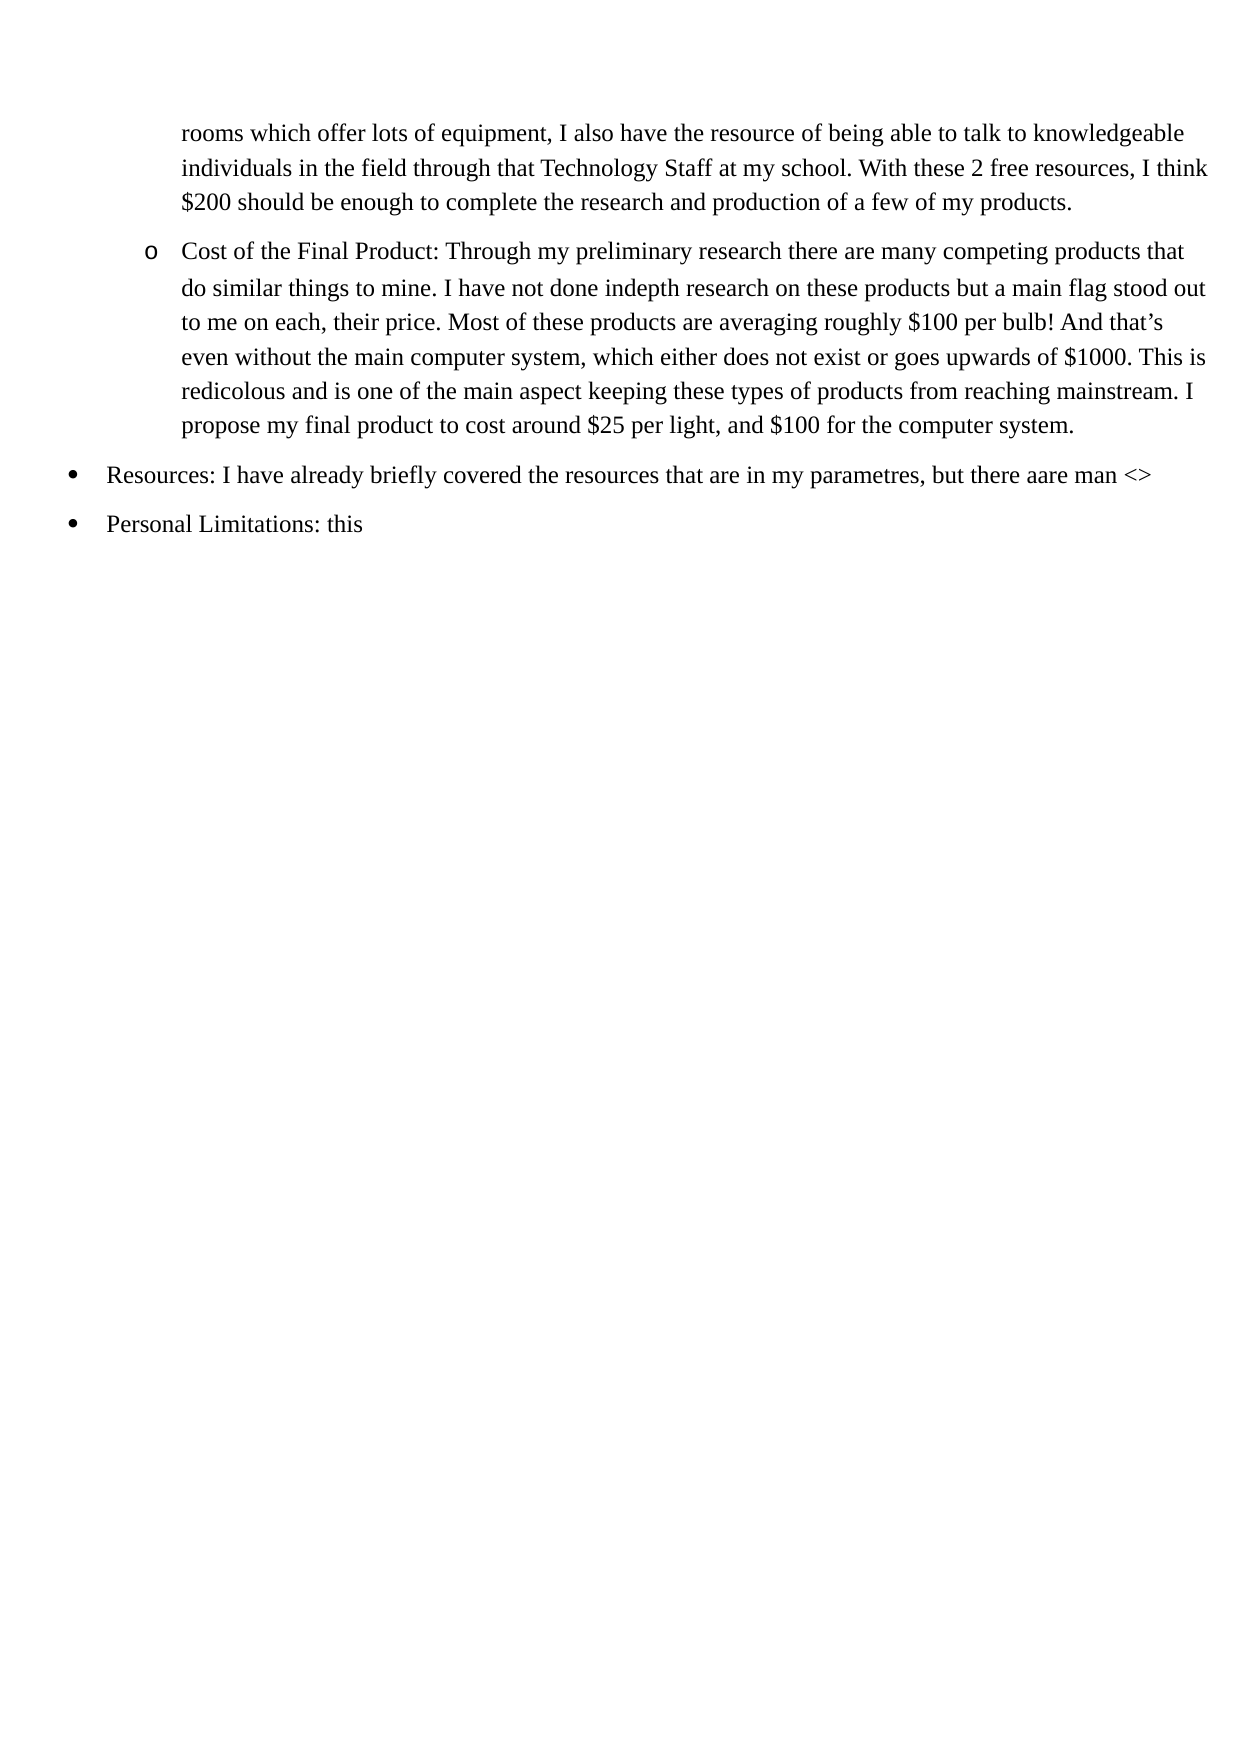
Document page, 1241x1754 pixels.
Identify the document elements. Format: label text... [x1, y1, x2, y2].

list Cost of the Final Product: Through my preliminary research there are many competing products that do similar things to mine. I have not done indepth research on these products but a main flag stood out to me on each, their price. Most of these products are averaging roughly $100 per bulb! And that’s even without the main computer system, which either does not exist or goes upwards of $1000. This is redicolous and is one of the main aspect keeping these types of products from reaching mainstream. I propose my final product to cost around $25 per light, and $100 for the computer system. [144, 236, 1212, 439]
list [144, 118, 1212, 216]
list Personal Limitations: this [69, 509, 1212, 537]
list Resources: I have already briefly covered the resources that are in my parametres, but there aare man <> [69, 460, 1212, 488]
